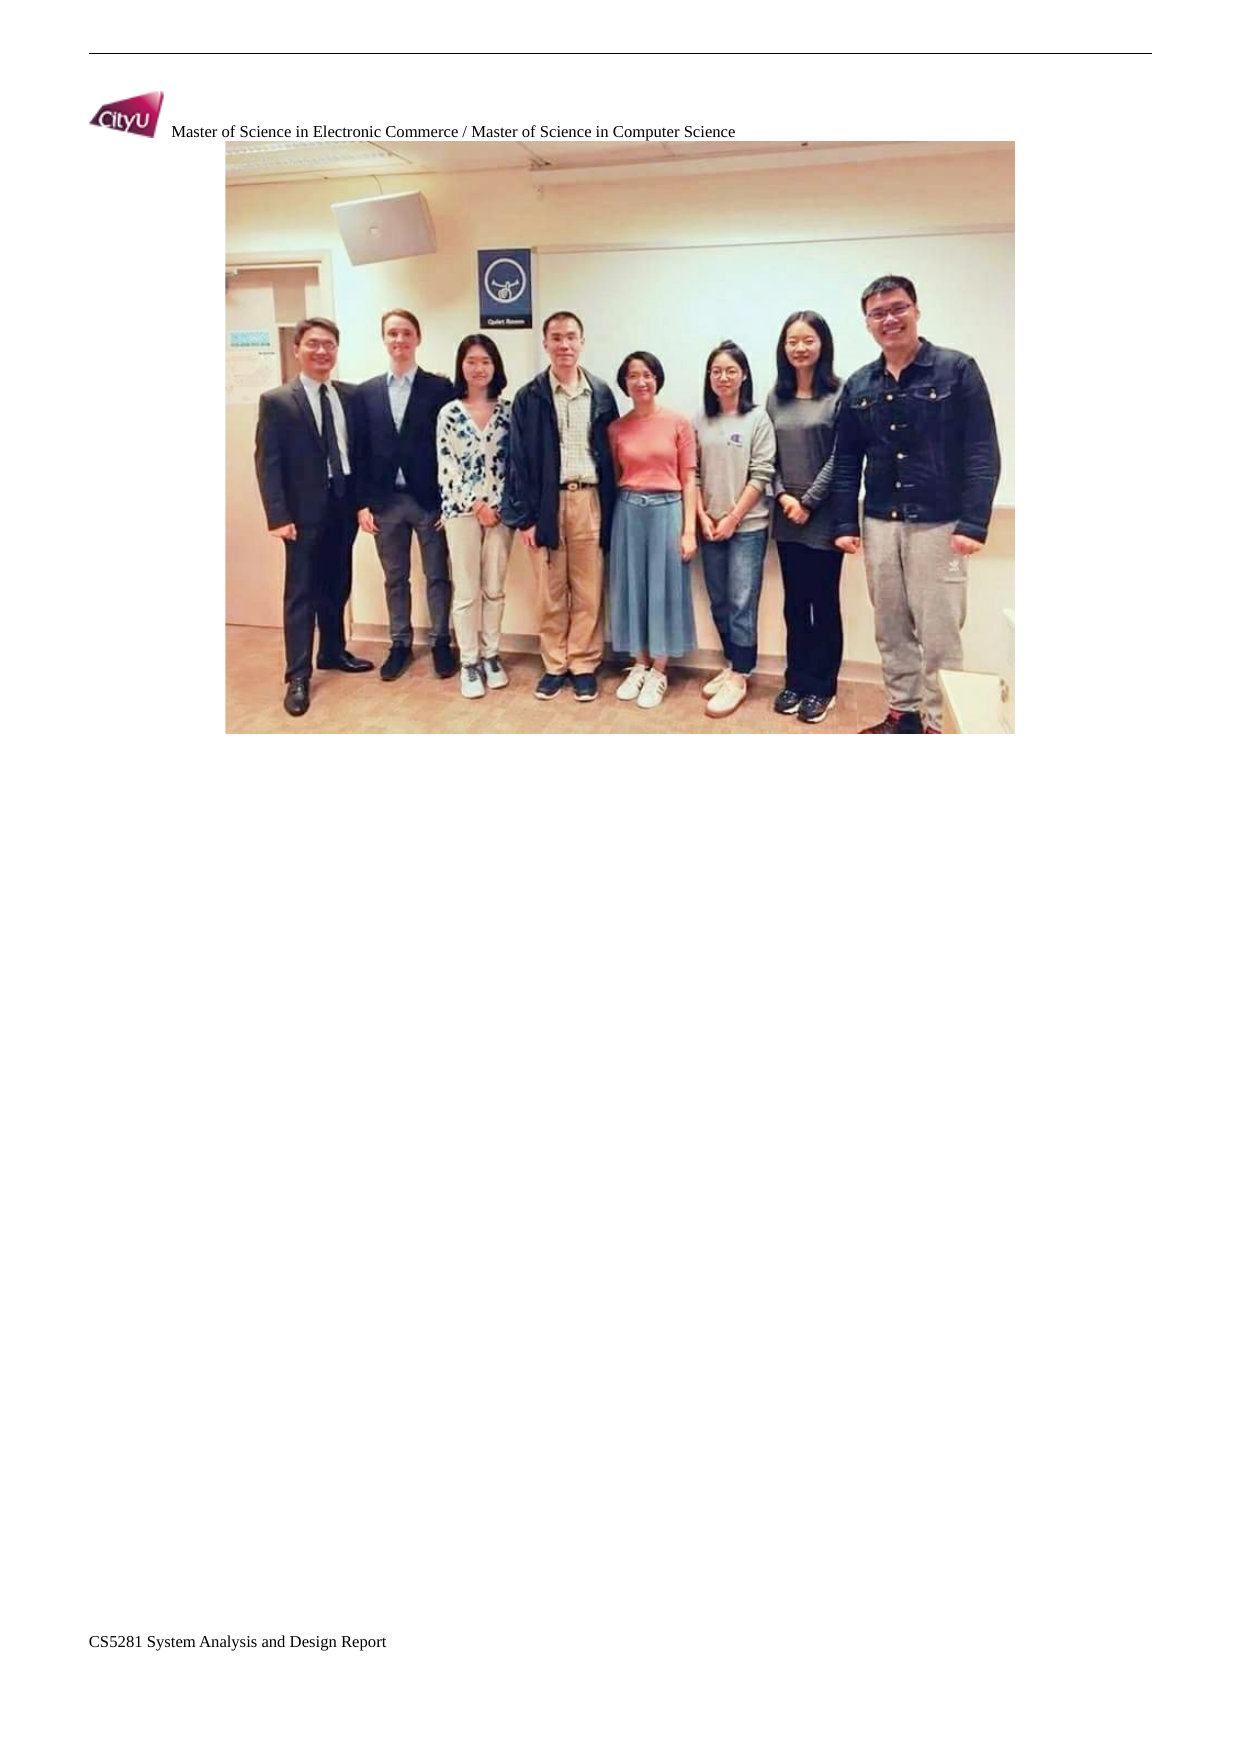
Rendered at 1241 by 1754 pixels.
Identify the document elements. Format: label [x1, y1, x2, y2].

picture [225, 141, 1015, 734]
picture [88, 91, 167, 138]
